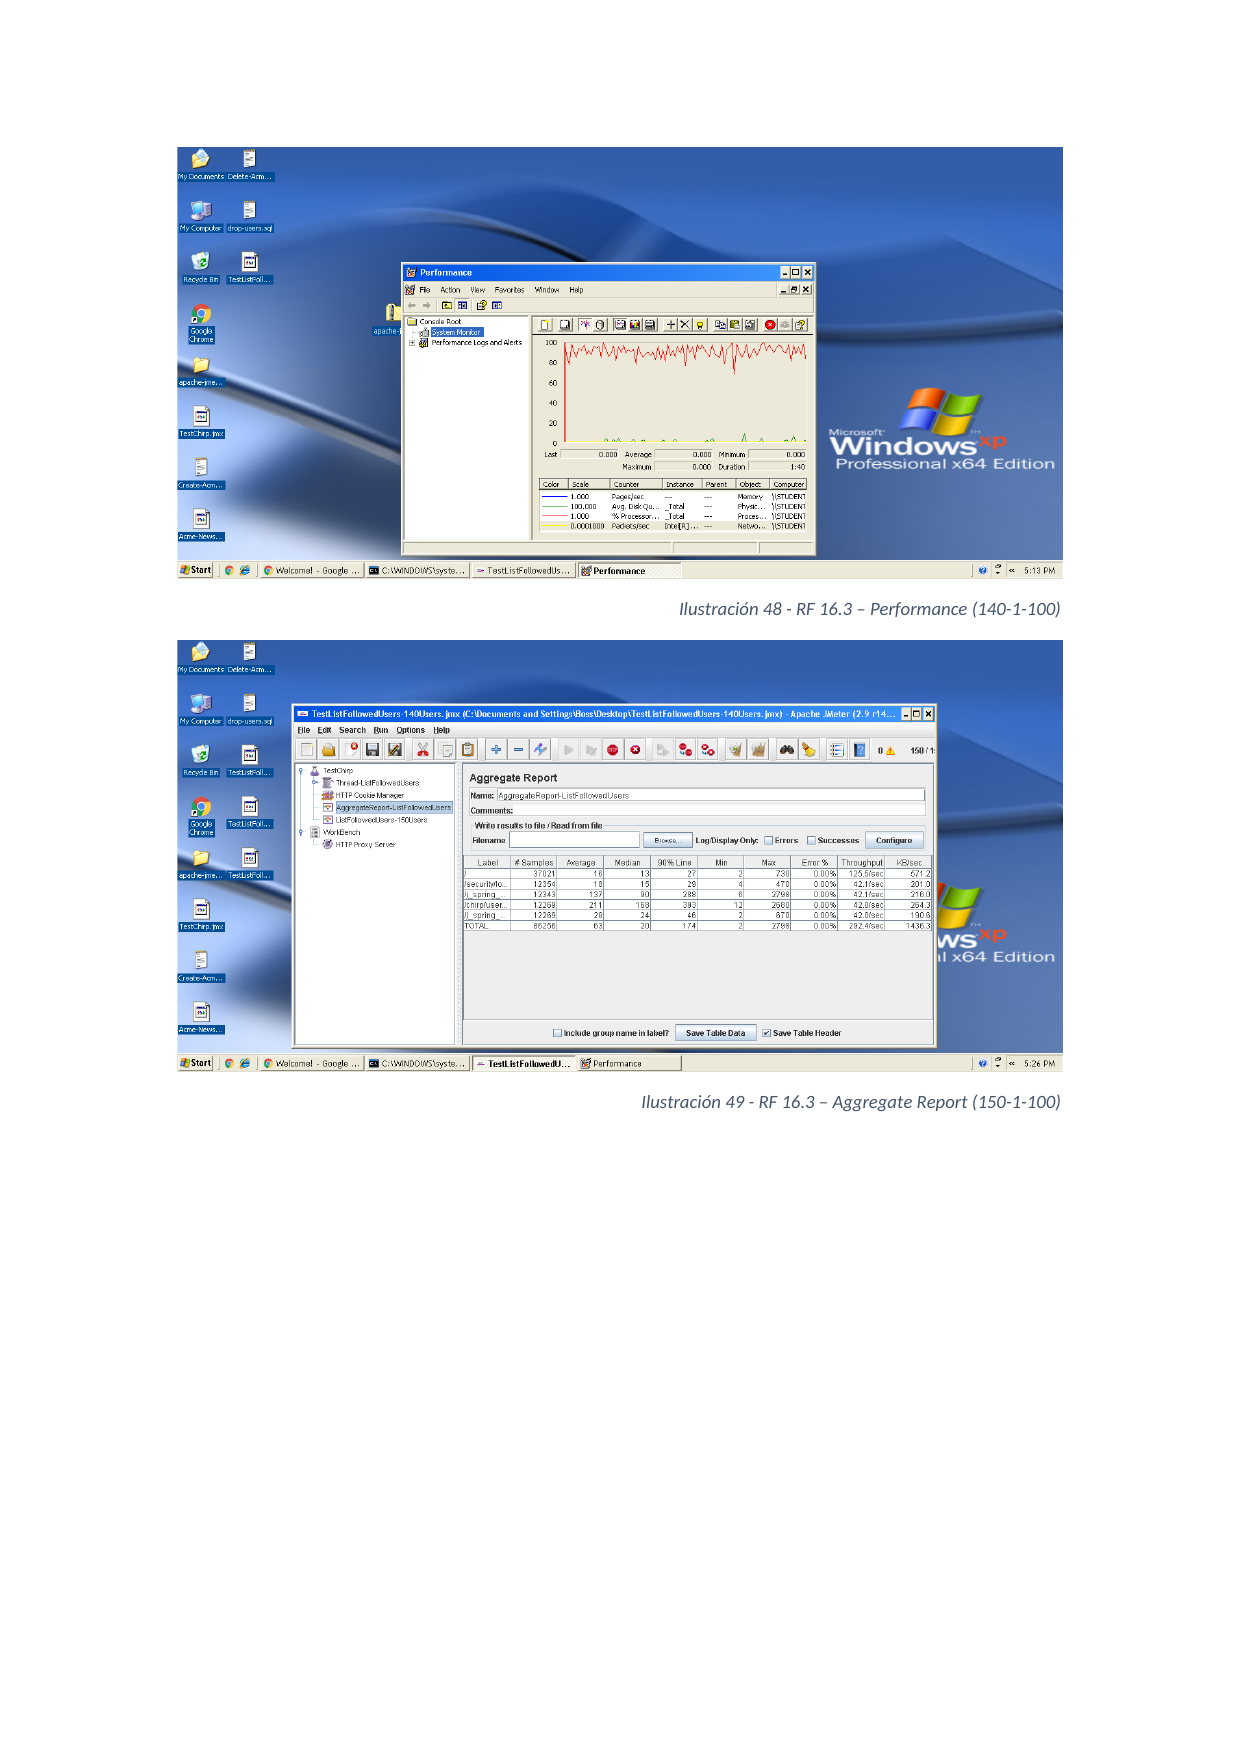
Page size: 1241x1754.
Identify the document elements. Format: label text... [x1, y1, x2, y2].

picture [177, 147, 1063, 579]
picture [177, 640, 1063, 1072]
text Ilustración 49 - RF 16.3 – Aggregate Report (150-1-100) [177, 1090, 1063, 1113]
text Ilustración 48 - RF 16.3 – Performance (140-1-100) [177, 597, 1063, 620]
